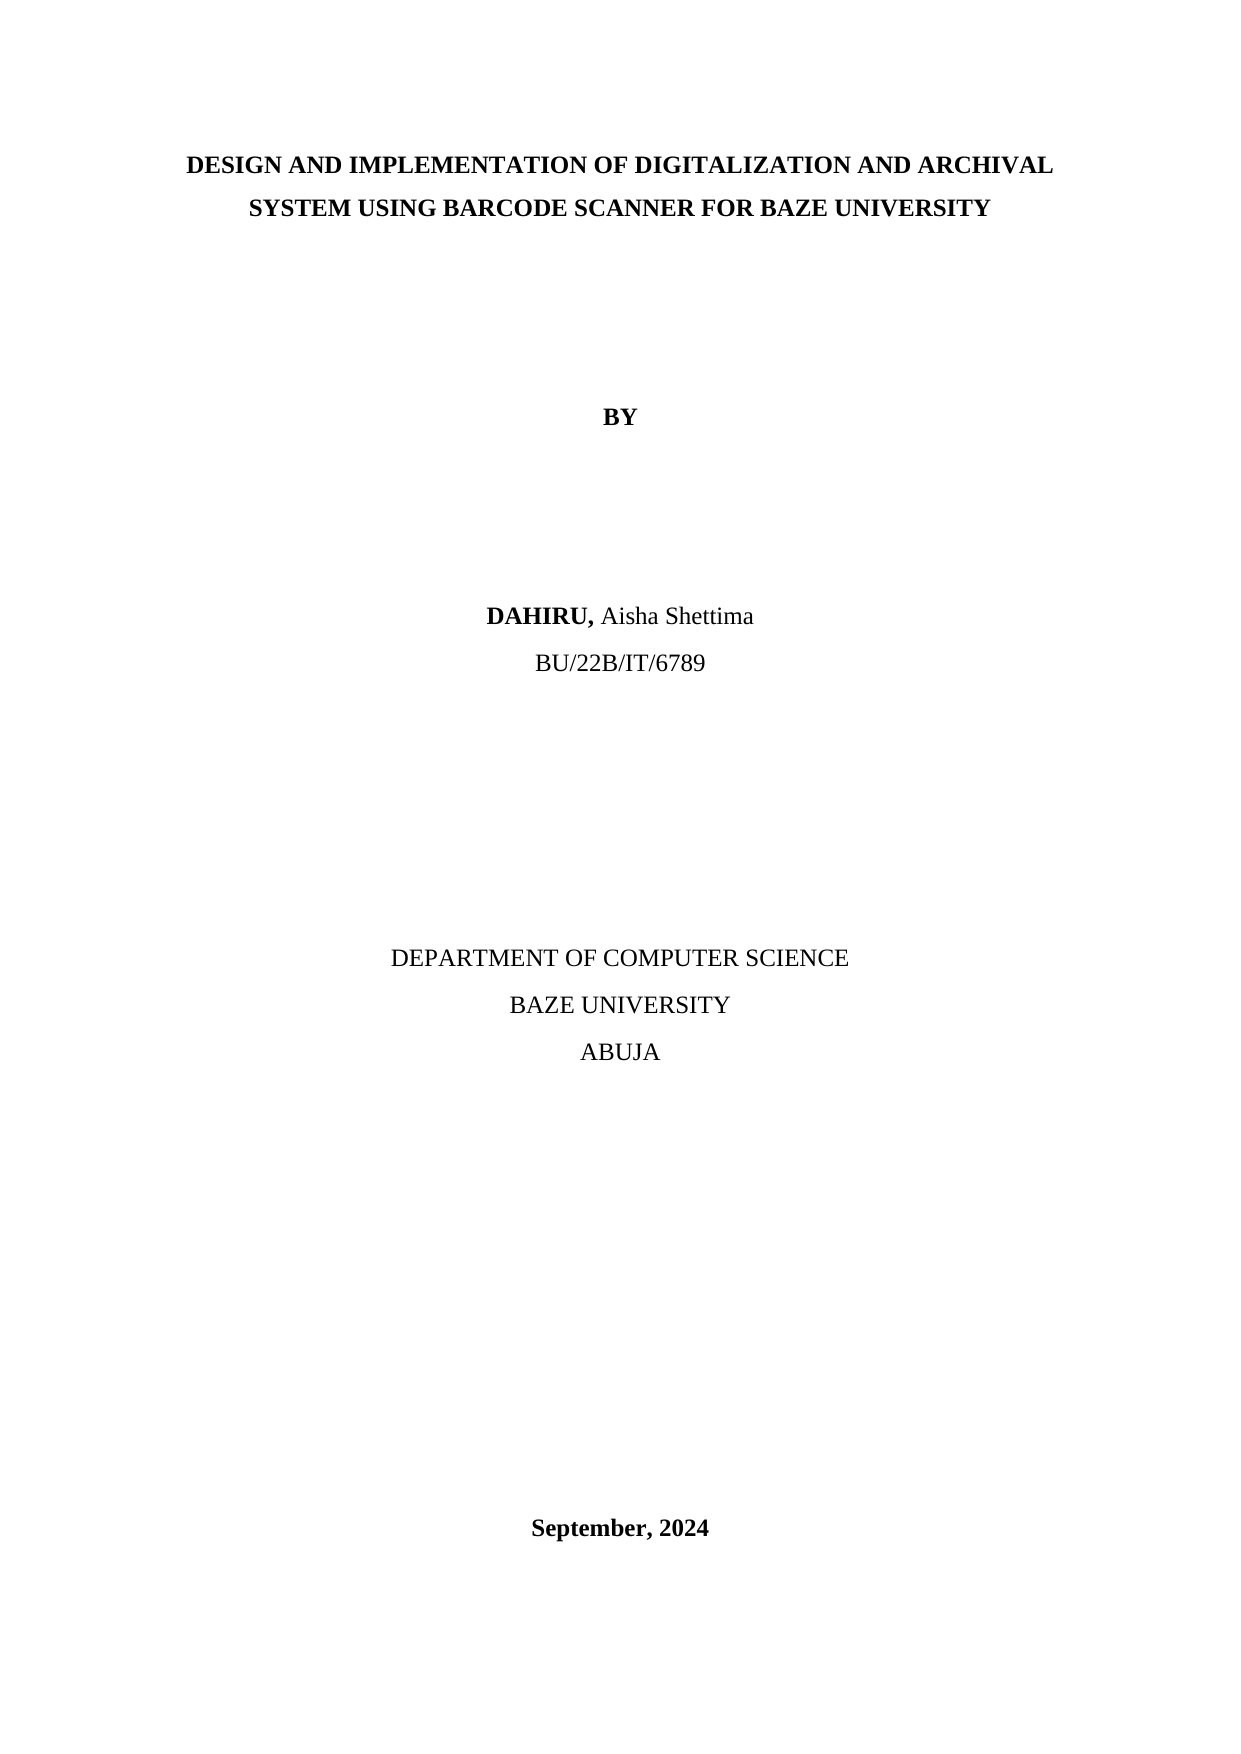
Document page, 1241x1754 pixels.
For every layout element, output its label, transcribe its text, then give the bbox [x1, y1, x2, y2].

text DEPARTMENT OF COMPUTER SCIENCE [150, 943, 1090, 972]
text September, 2024 [150, 1513, 1090, 1542]
text BU/22B/IT/6789 [150, 648, 1090, 677]
text BY [150, 402, 1090, 431]
text BAZE UNIVERSITY [150, 990, 1090, 1019]
text DAHIRU, Aisha Shettima [150, 601, 1090, 629]
text ABUJA [150, 1037, 1090, 1066]
text DESIGN AND IMPLEMENTATION OF DIGITALIZATION AND ARCHIVAL SYSTEM USING BARCODE SCANNER FOR BAZE UNIVERSITY [150, 150, 1090, 222]
